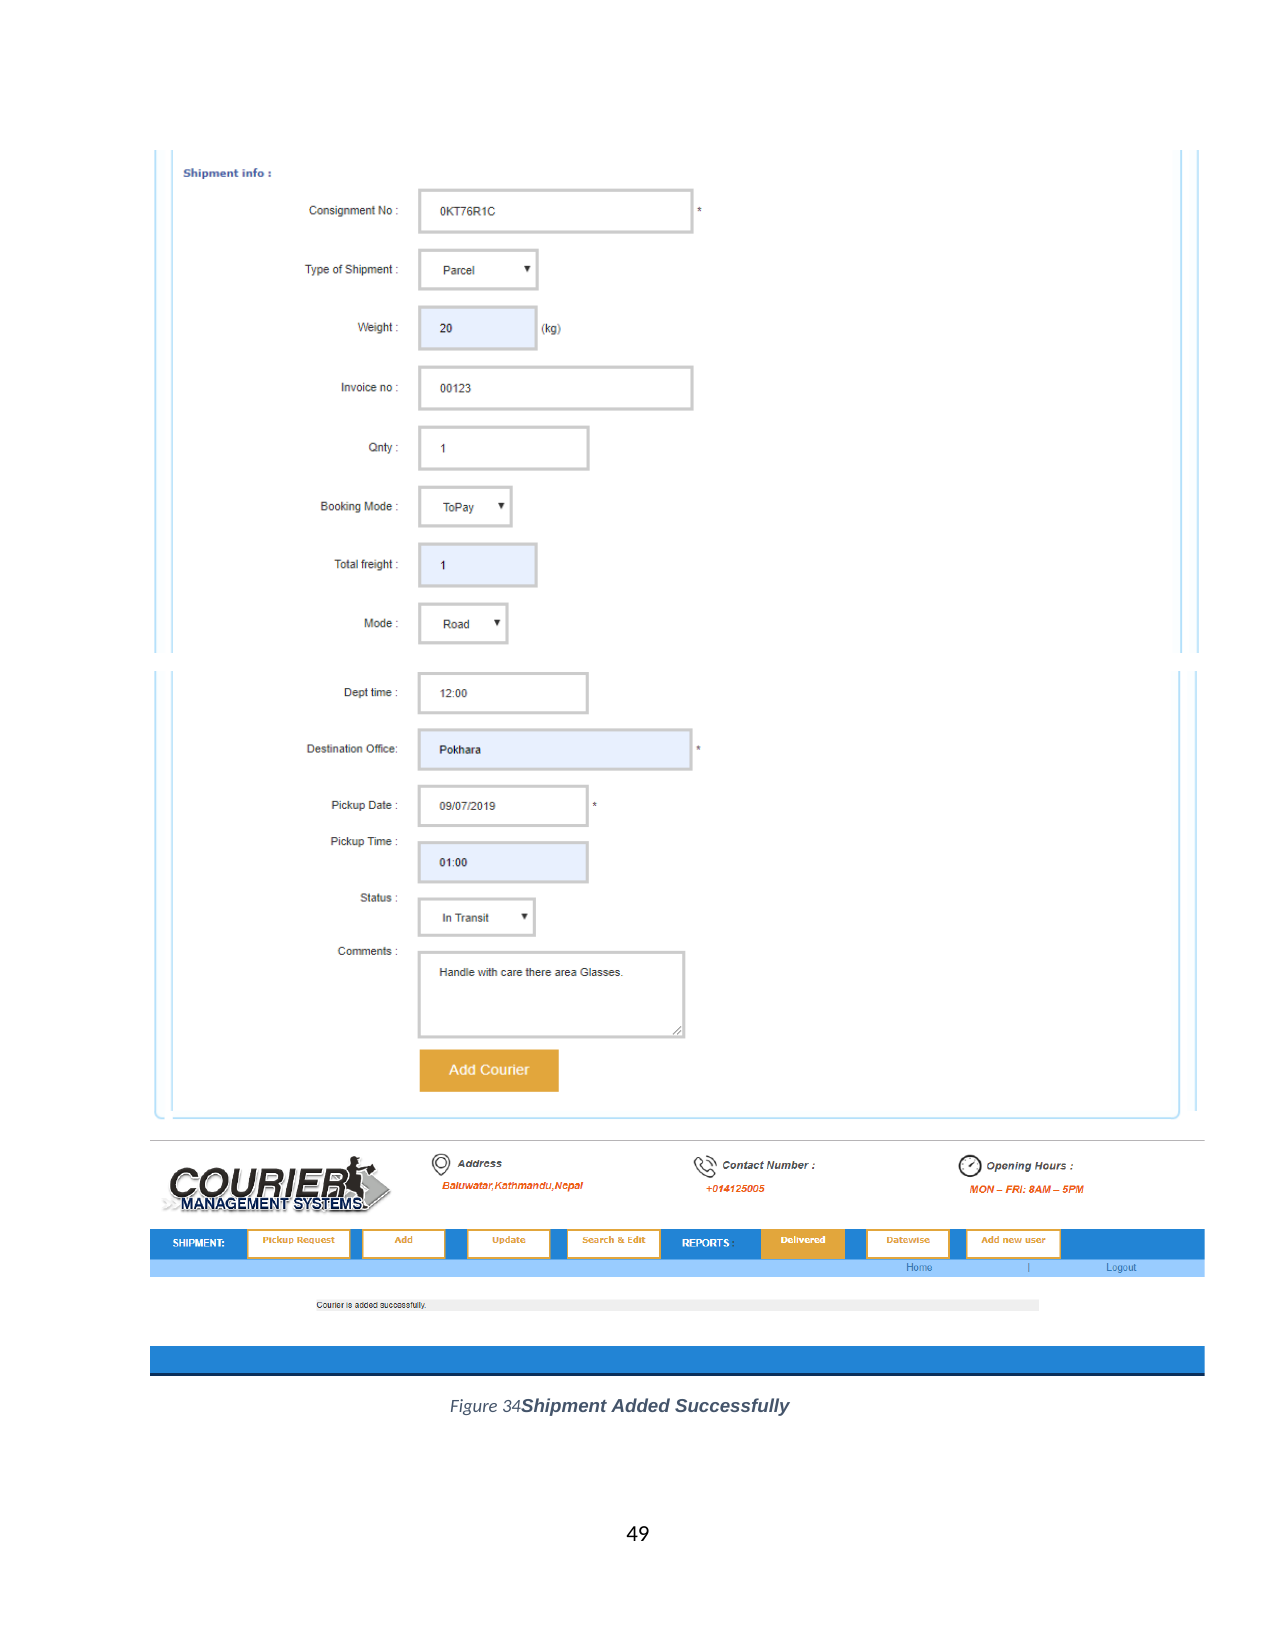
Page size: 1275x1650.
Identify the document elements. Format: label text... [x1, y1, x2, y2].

picture [150, 1139, 1205, 1376]
picture [150, 671, 1202, 1121]
picture [150, 150, 1205, 653]
